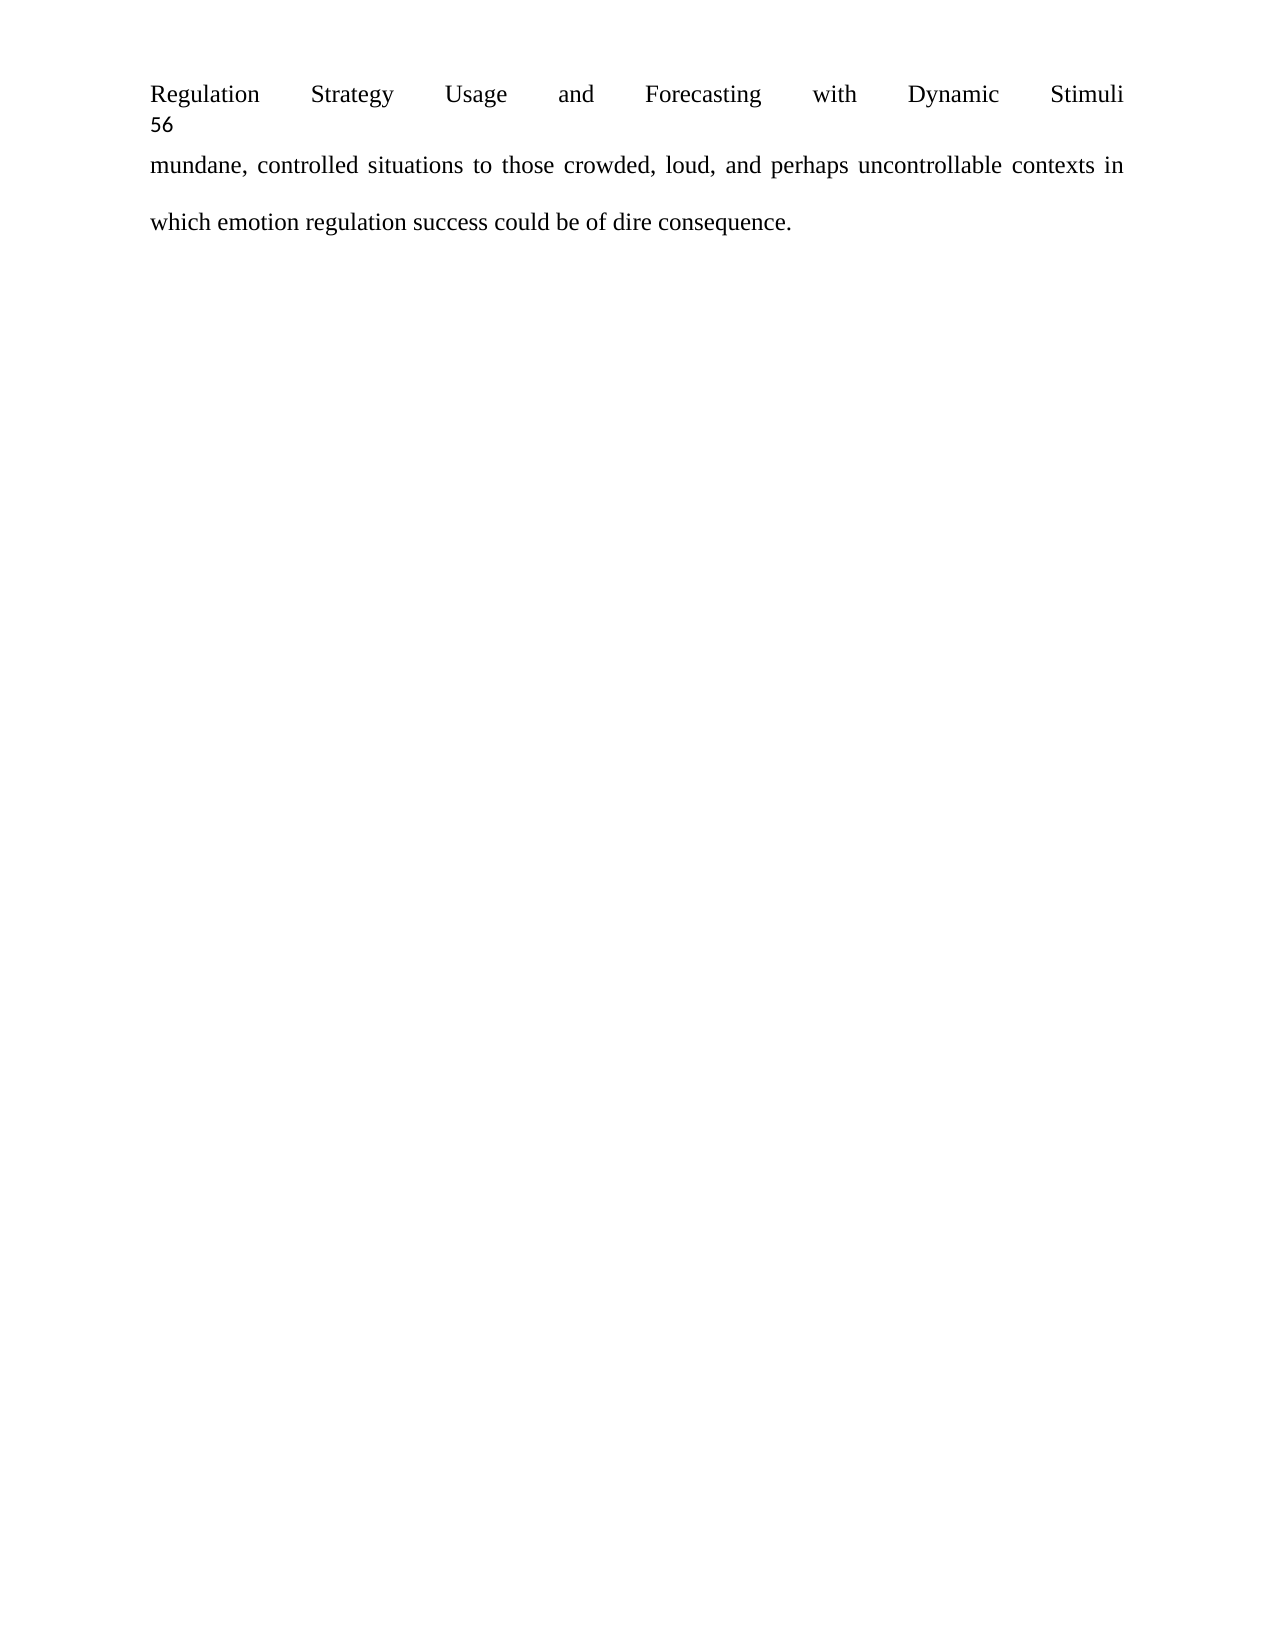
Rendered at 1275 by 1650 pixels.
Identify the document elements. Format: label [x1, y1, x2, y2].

text [150, 150, 1125, 236]
